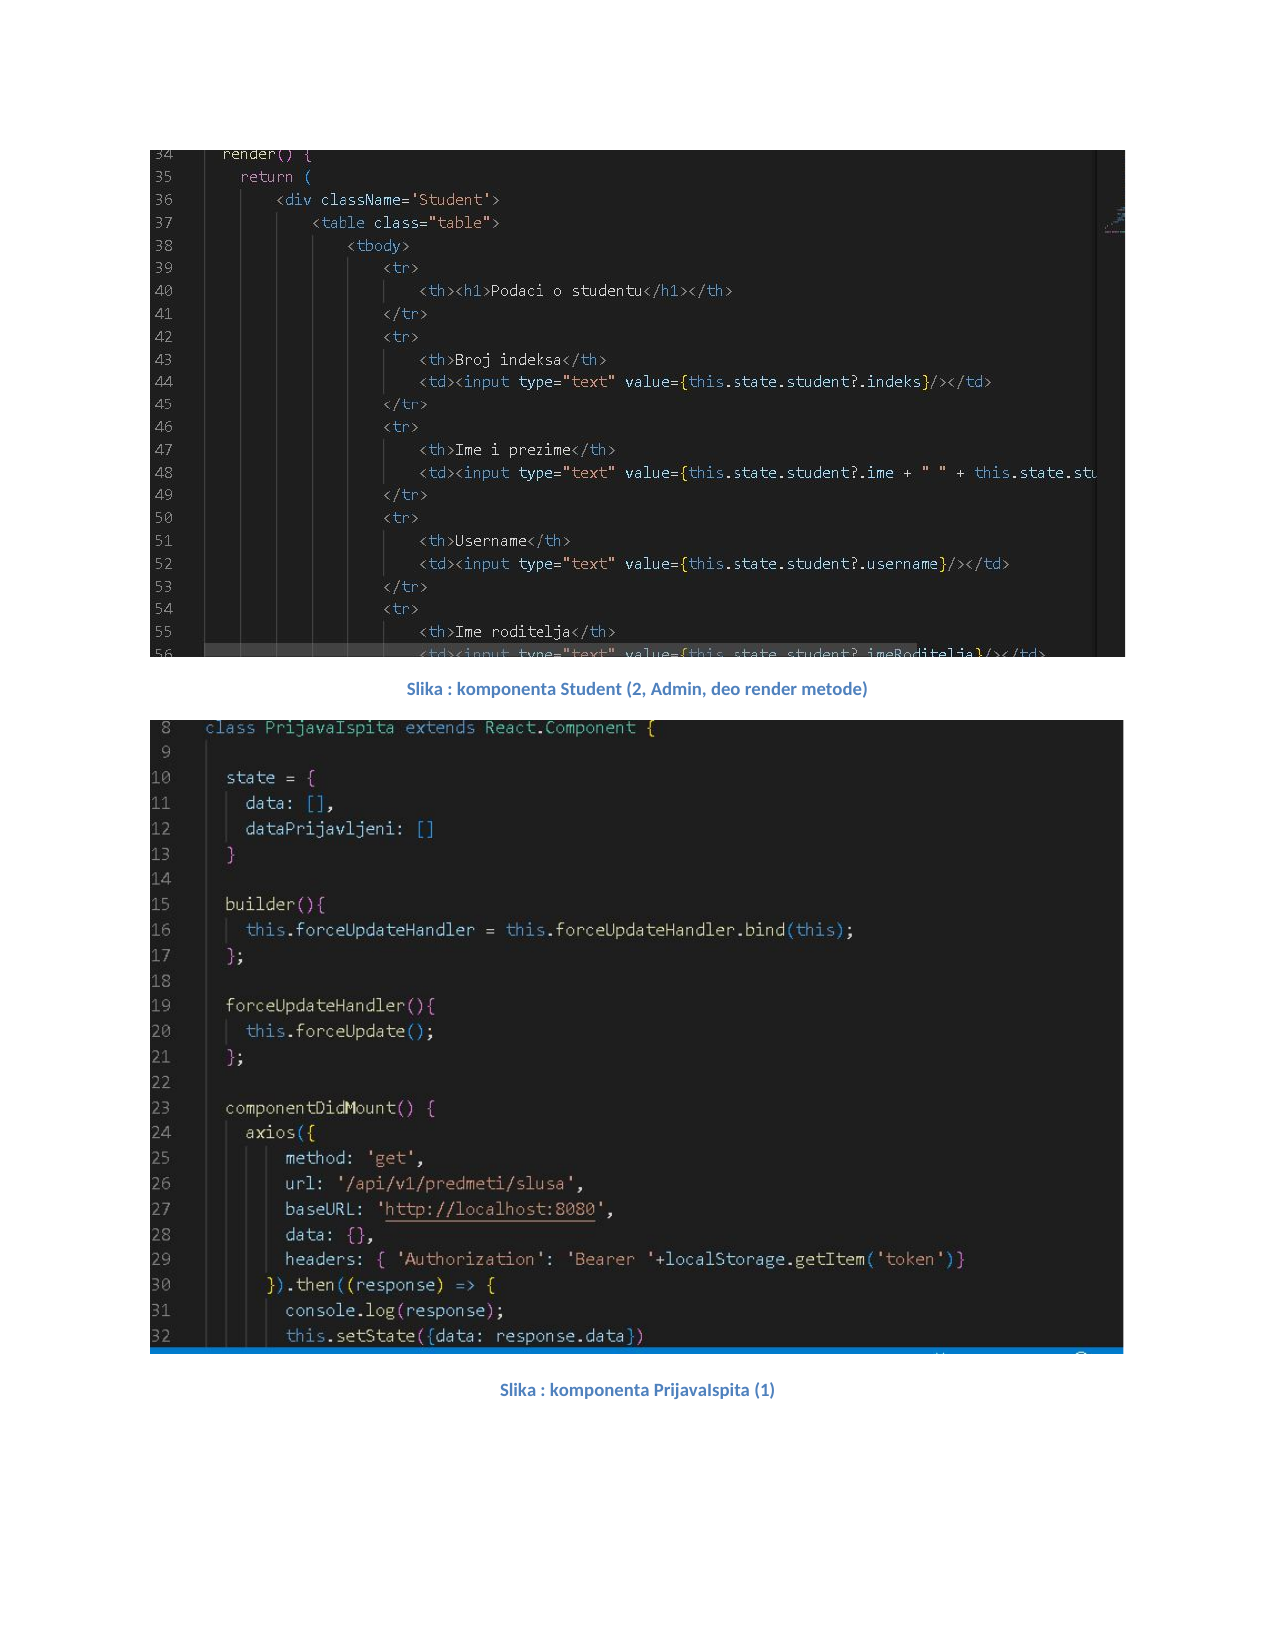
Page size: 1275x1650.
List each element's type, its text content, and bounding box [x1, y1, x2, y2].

text Slika : komponenta Student (2, Admin, deo render metode) [150, 677, 1125, 700]
picture [150, 150, 1125, 657]
picture [150, 720, 1124, 1354]
text Slika : komponenta PrijavaIspita (1) [150, 1379, 1125, 1402]
